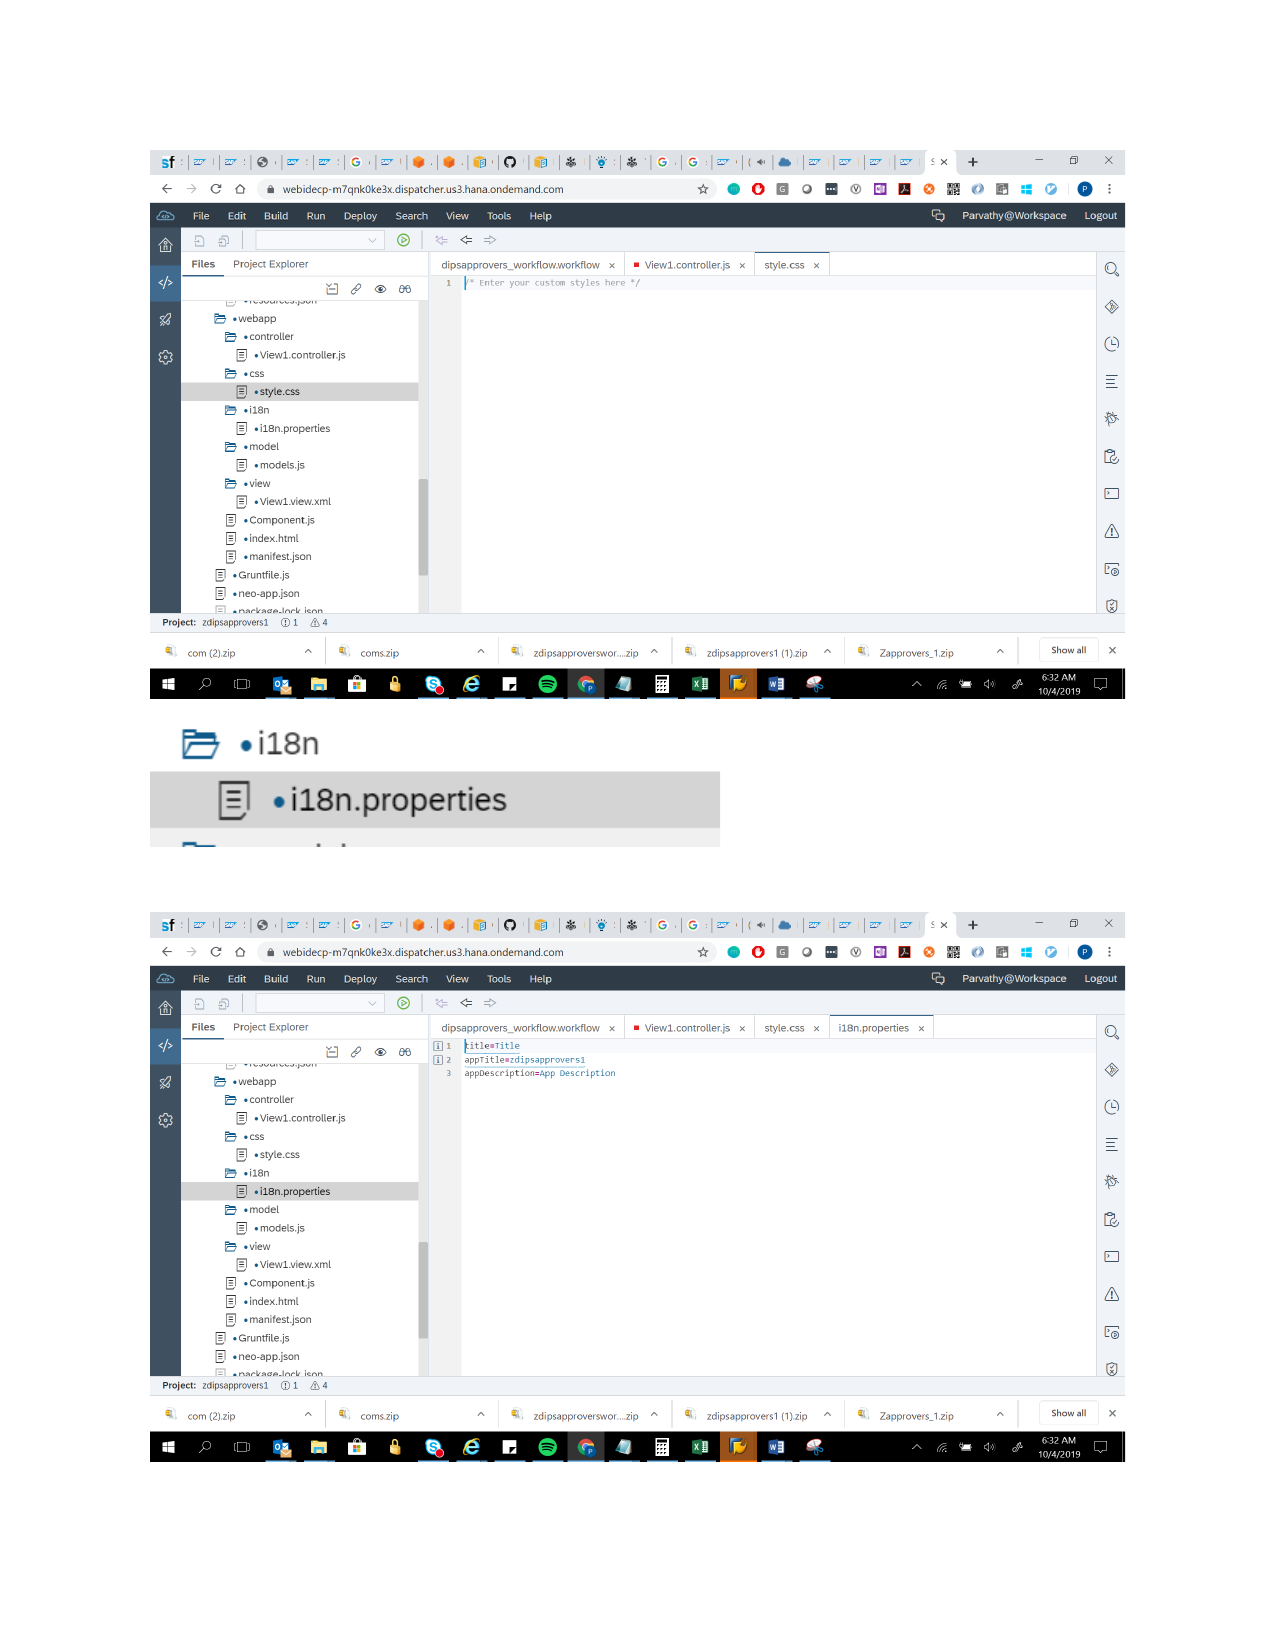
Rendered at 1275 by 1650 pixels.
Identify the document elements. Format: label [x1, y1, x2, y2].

picture [150, 912, 1125, 1462]
picture [150, 717, 721, 847]
picture [150, 150, 1125, 699]
